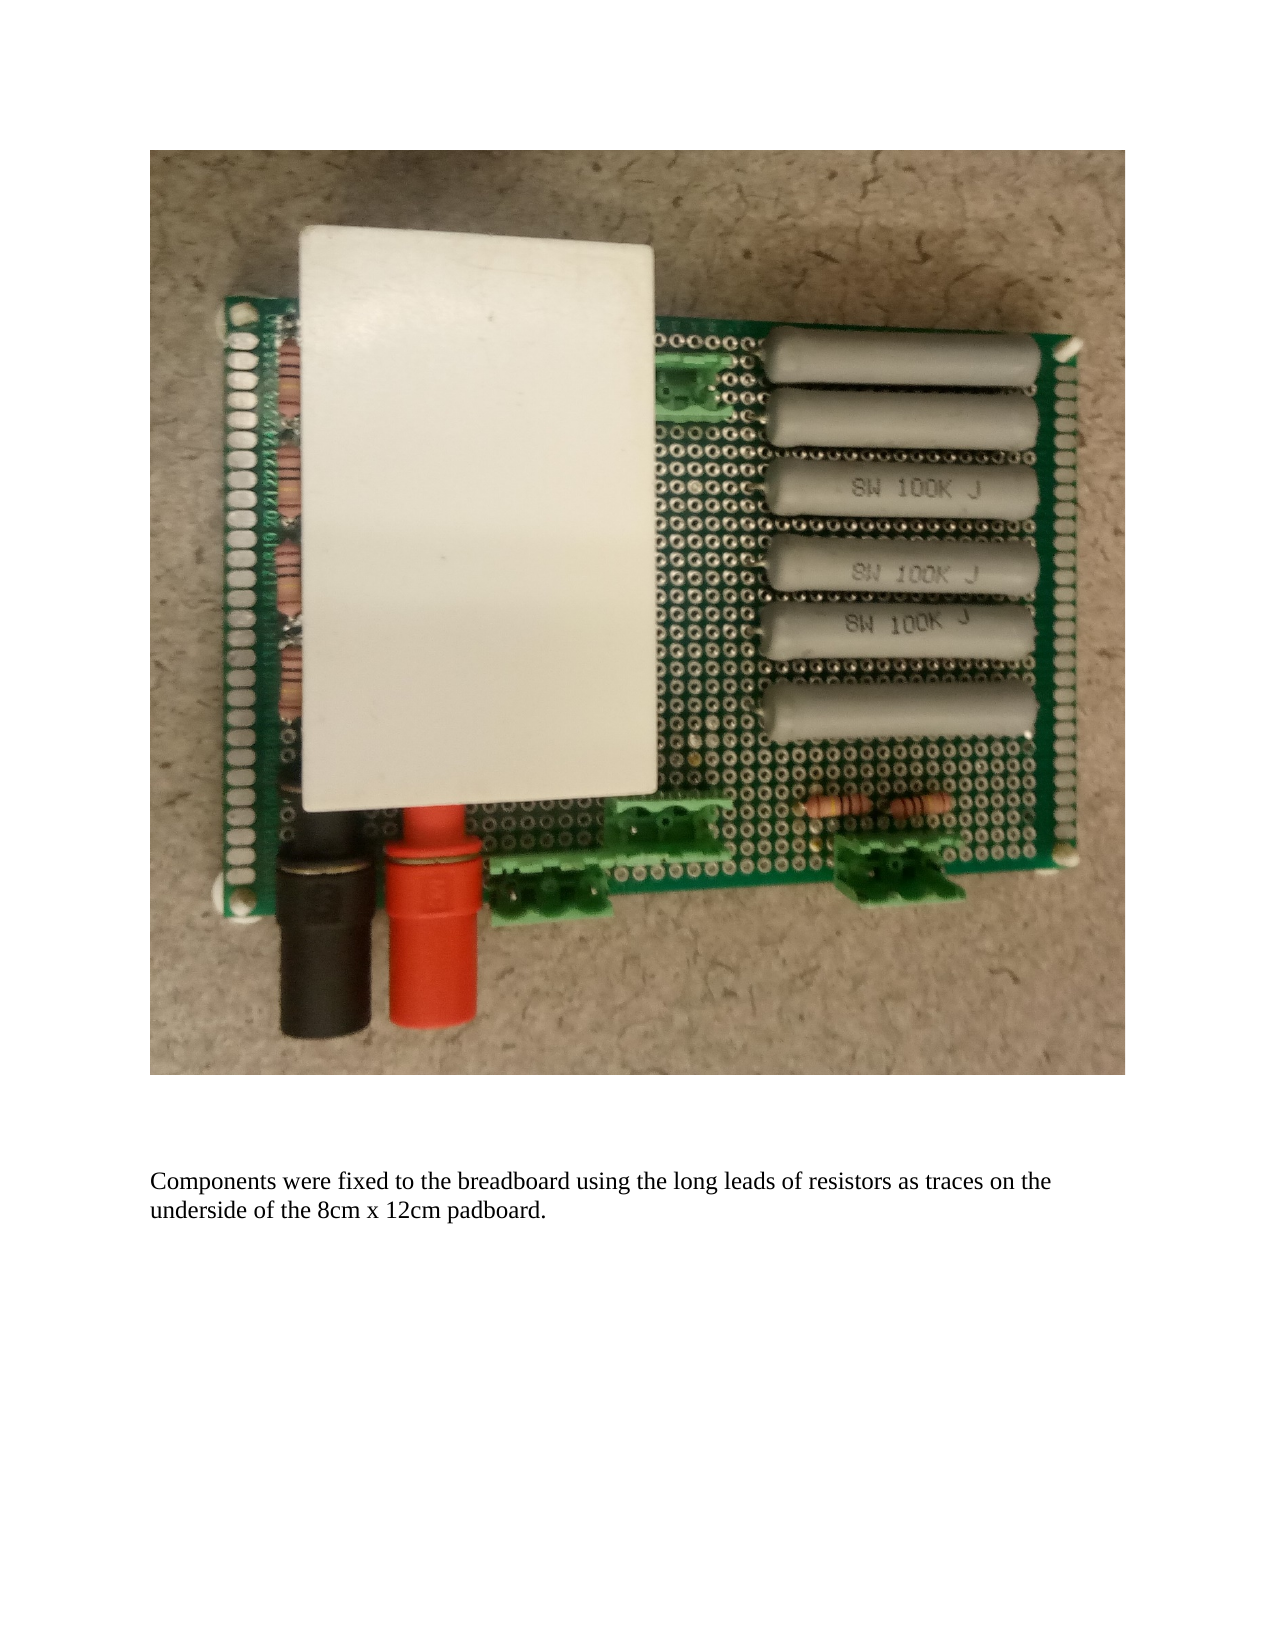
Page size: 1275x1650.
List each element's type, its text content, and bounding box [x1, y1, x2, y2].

picture [150, 150, 1125, 1075]
text Components were fixed to the breadboard using the long leads of resistors as traces on the underside of the 8cm x 12cm padboard. [150, 1166, 1125, 1224]
